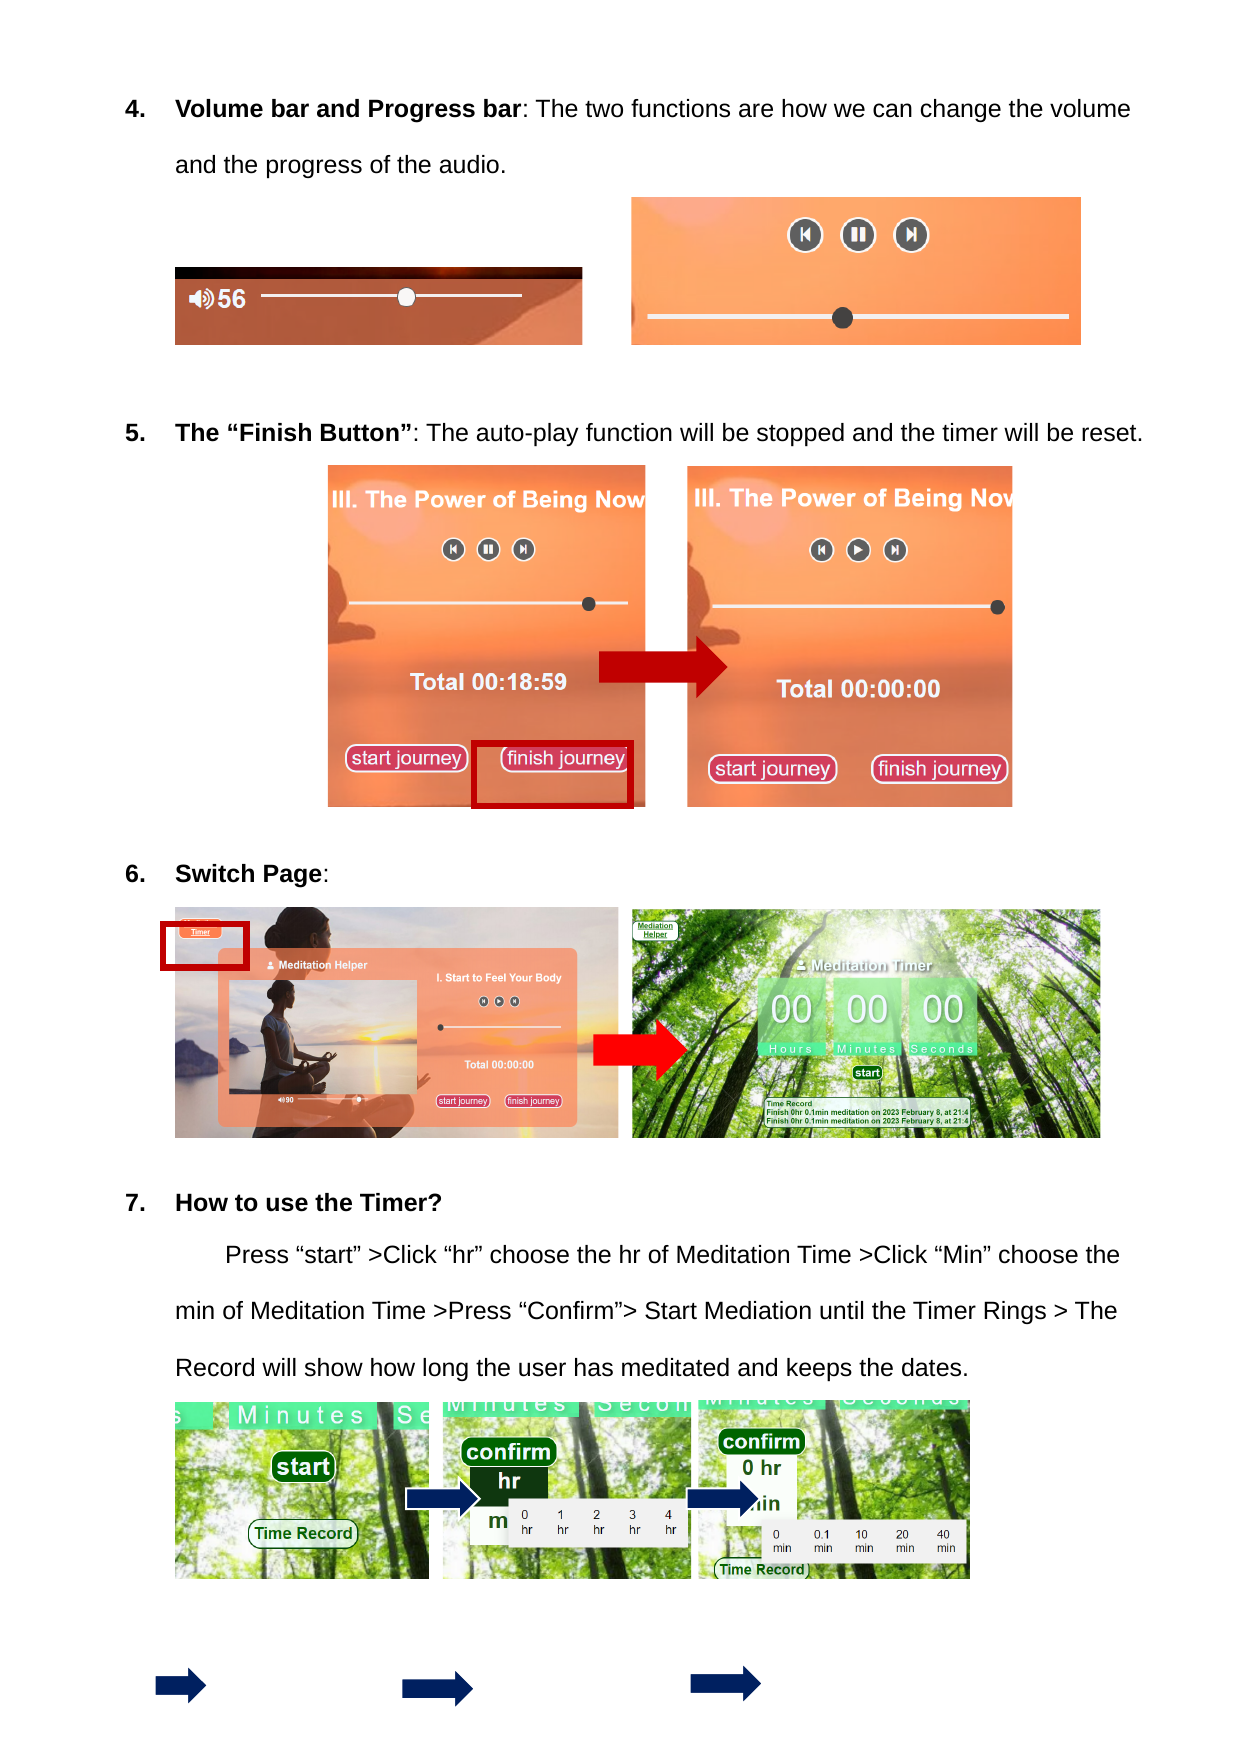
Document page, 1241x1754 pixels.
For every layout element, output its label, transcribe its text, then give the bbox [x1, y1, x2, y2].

picture [175, 1402, 429, 1579]
picture [687, 466, 1013, 807]
picture [632, 909, 1101, 1138]
list Switch Page: [125, 855, 1165, 893]
list The “Finish Button”: The auto-play function will be stopped and the timer will be reset. [125, 414, 1165, 451]
picture [327, 465, 646, 807]
list How to use the Timer? [125, 1184, 1165, 1221]
picture [477, 747, 627, 803]
picture [175, 907, 619, 1138]
picture [442, 1402, 692, 1579]
list Volume bar and Progress bar: The two functions are how we can change the volume and the progress of the audio. [125, 89, 1165, 183]
picture [631, 197, 1081, 345]
picture [175, 927, 243, 964]
text Press “start” >Click “hr” choose the hr of Meditation Time >Click “Min” choose the min of Meditation Time >Press “Confirm”> Start Mediation until the Timer Rings > The Record will show how long the user has meditated and keeps the dates. [175, 1236, 1165, 1386]
picture [175, 267, 583, 345]
picture [698, 1400, 970, 1579]
